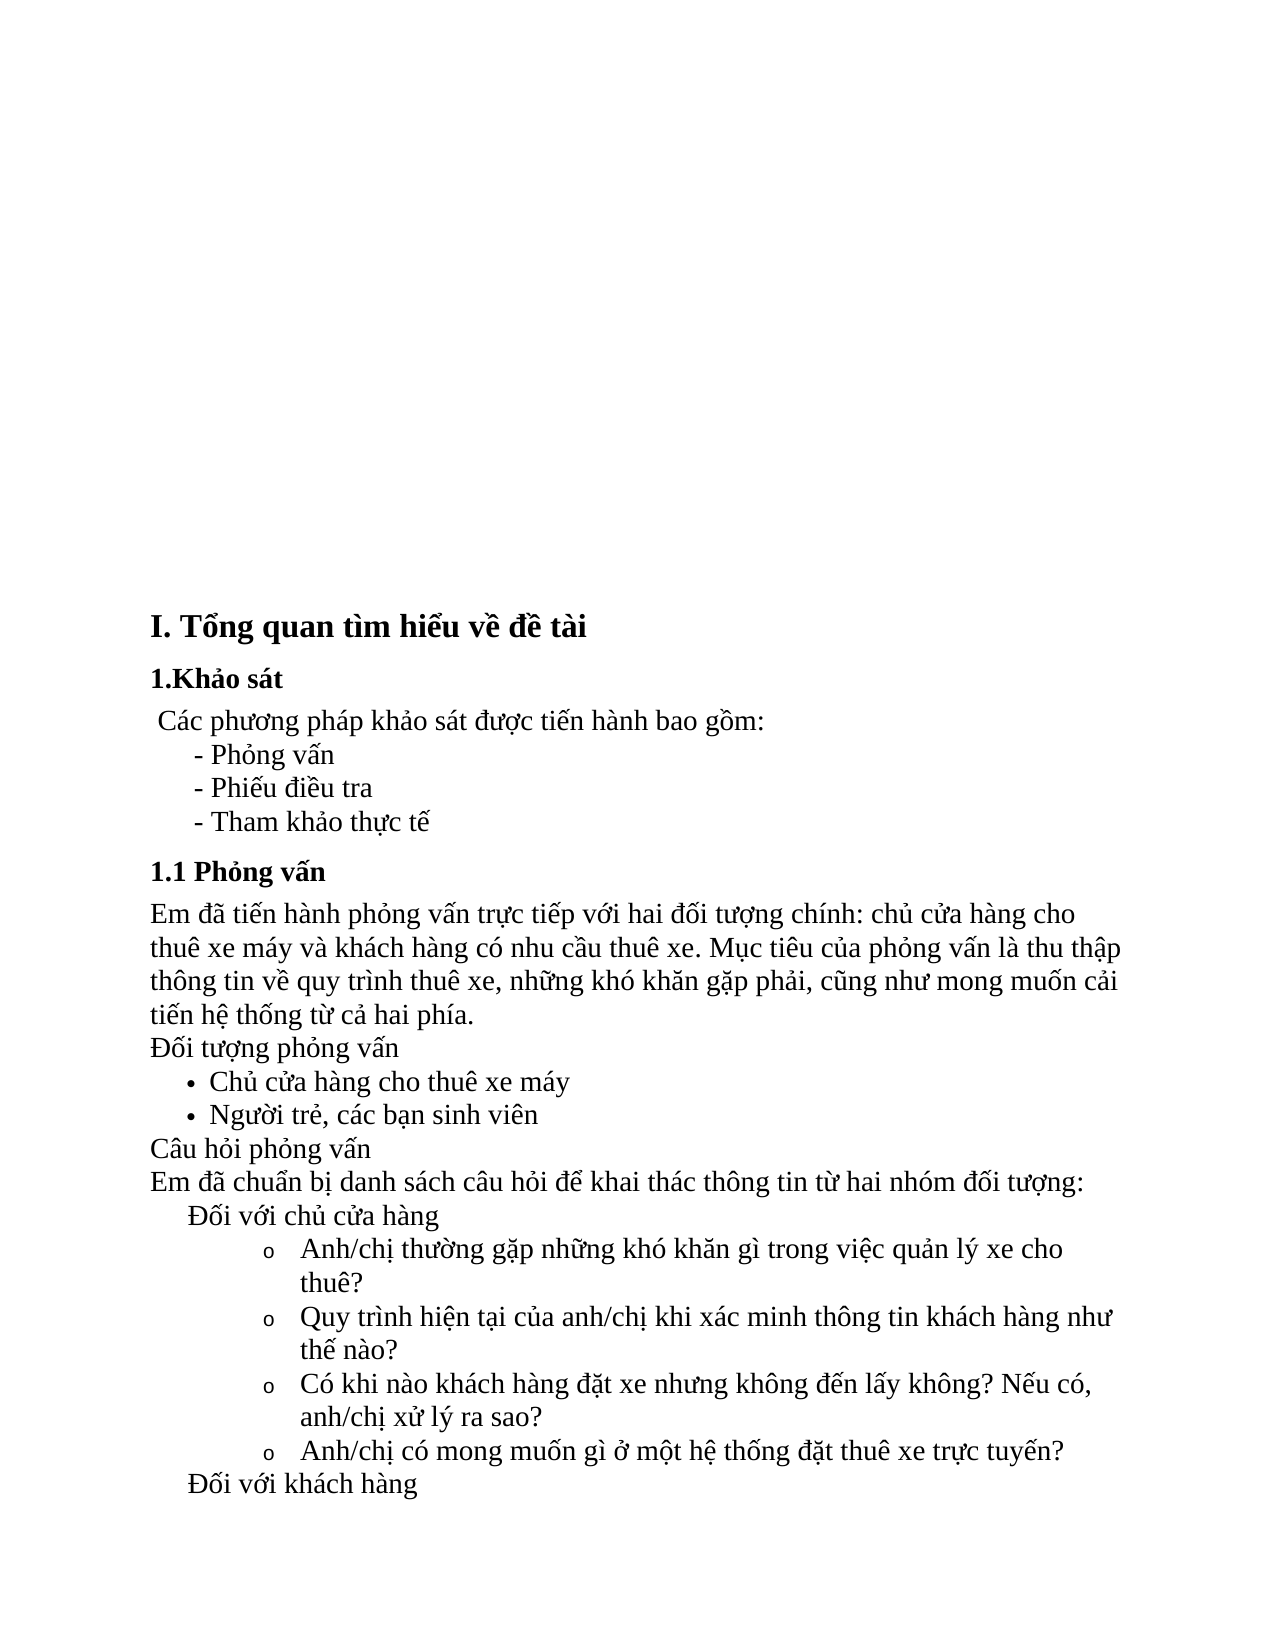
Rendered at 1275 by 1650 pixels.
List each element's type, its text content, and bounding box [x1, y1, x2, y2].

text Em đã chuẩn bị danh sách câu hỏi để khai thác thông tin từ hai nhóm đối tượng: [150, 1164, 1125, 1198]
text - Phỏng vấn [150, 737, 1125, 771]
text Các phương pháp khảo sát được tiến hành bao gồm: [150, 703, 1125, 737]
text Đối tượng phỏng vấn [150, 1030, 1125, 1064]
text Đối với chủ cửa hàng [187, 1198, 1125, 1232]
list Có khi nào khách hàng đặt xe nhưng không đến lấy không? Nếu có, anh/chị xử lý ra sao? [262, 1366, 1125, 1433]
subtitle I. Tổng quan tìm hiểu về đề tài [150, 607, 1125, 645]
text Câu hỏi phỏng vấn [150, 1131, 1125, 1164]
list Người trẻ, các bạn sinh viên [187, 1097, 1125, 1131]
list Chủ cửa hàng cho thuê xe máy [187, 1064, 1125, 1097]
text - Tham khảo thực tế [150, 804, 1125, 838]
text - Phiếu điều tra [150, 771, 1125, 804]
subtitle 1.Khảo sát [150, 662, 1125, 695]
text Đối với khách hàng [187, 1466, 1125, 1500]
text Em đã tiến hành phỏng vấn trực tiếp với hai đối tượng chính: chủ cửa hàng cho thuê xe máy và khách hàng có nhu cầu thuê xe. Mục tiêu của phỏng vấn là thu thập thông tin về quy trình thuê xe, những khó khăn gặp phải, cũng như mong muốn cải tiến hệ thống từ cả hai phía. [150, 896, 1125, 1030]
list Anh/chị có mong muốn gì ở một hệ thống đặt thuê xe trực tuyến? [262, 1433, 1125, 1466]
list Anh/chị thường gặp những khó khăn gì trong việc quản lý xe cho thuê? [262, 1232, 1125, 1299]
subtitle 1.1 Phỏng vấn [150, 854, 1125, 888]
list Quy trình hiện tại của anh/chị khi xác minh thông tin khách hàng như thế nào? [262, 1299, 1125, 1366]
